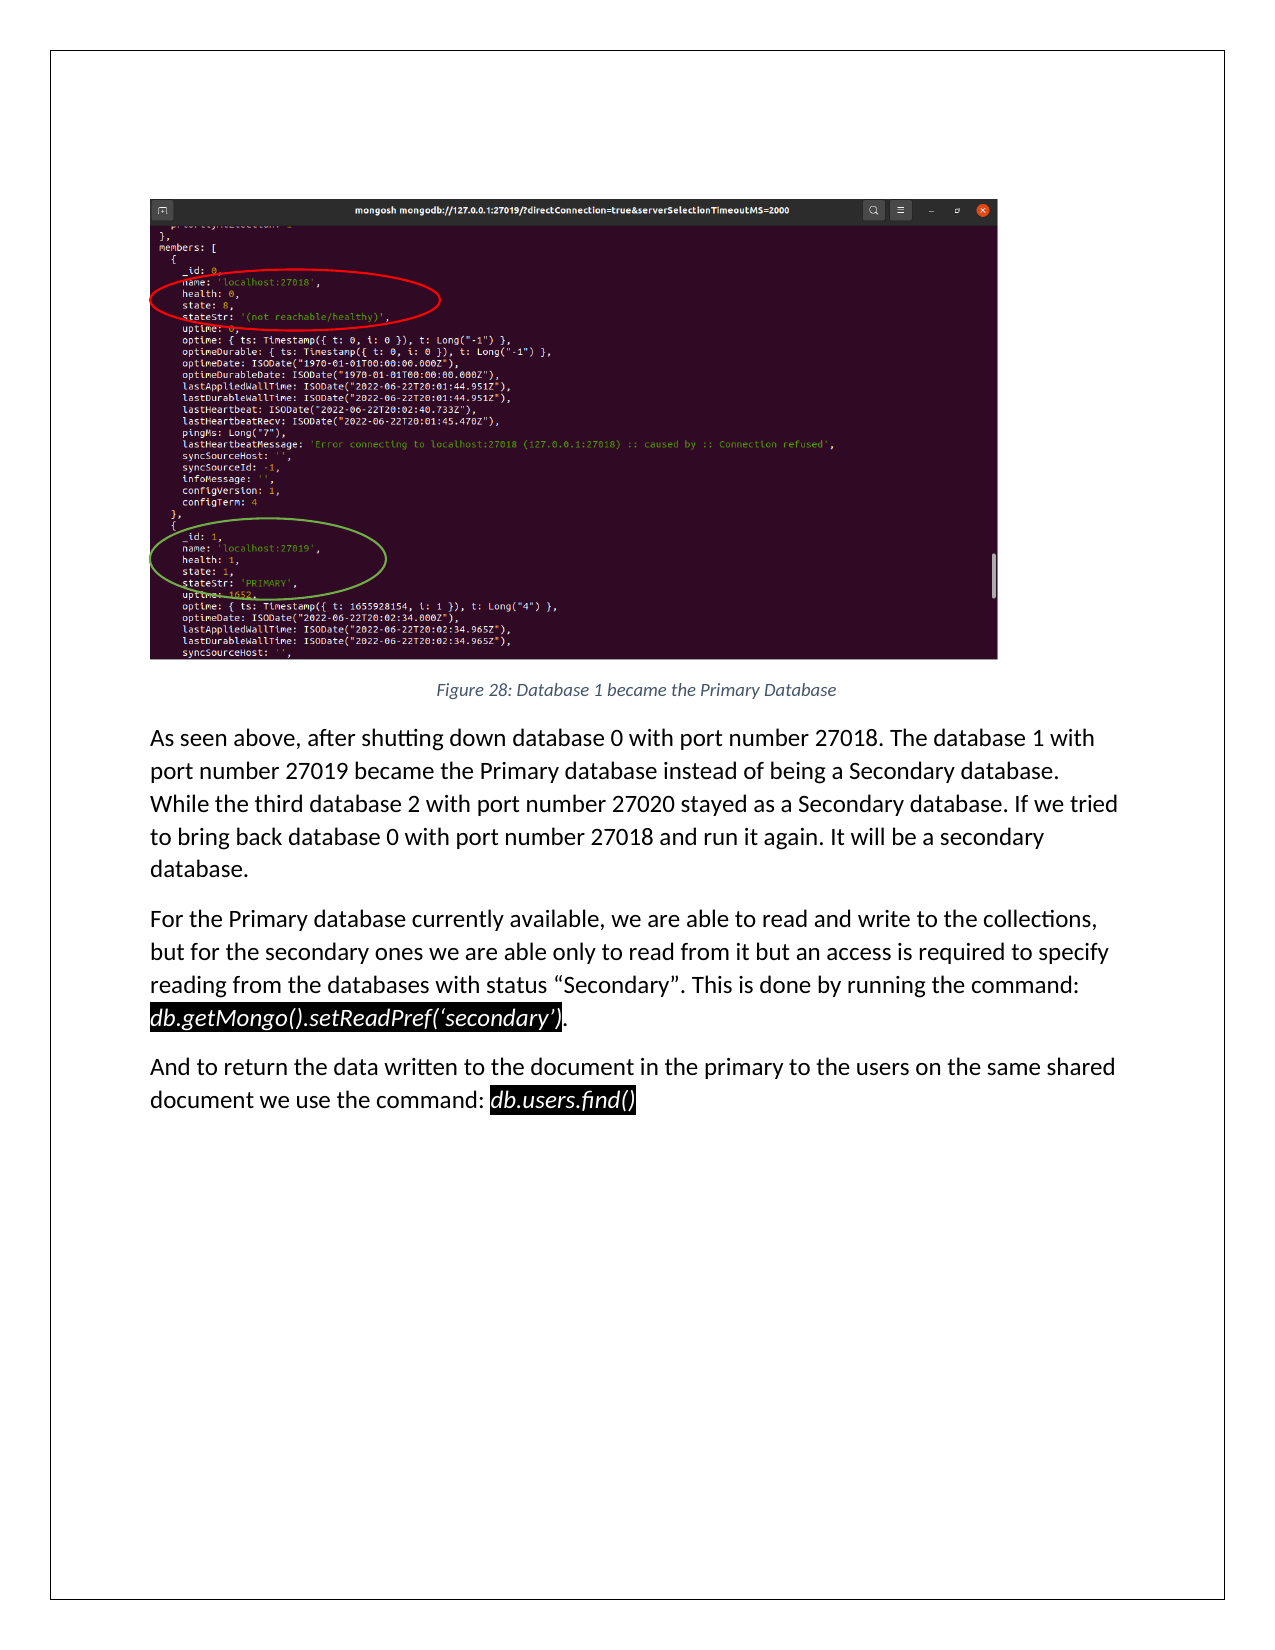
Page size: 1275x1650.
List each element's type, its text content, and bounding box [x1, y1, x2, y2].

text For the Primary database currently available, we are able to read and write to the collections, but for the secondary ones we are able only to read from it but an access is required to specify reading from the databases with status “Secondary”. This is done by running the command: db.getMongo().setReadPref(‘secondary’). [150, 903, 1125, 1032]
picture [152, 271, 438, 329]
picture [150, 199, 998, 660]
text As seen above, after shutting down database 0 with port number 27018. The database 1 with port number 27019 became the Primary database instead of being a Secondary database. While the third database 2 with port number 27020 stayed as a Secondary database. If we tried to bring back database 0 with port number 27018 and run it again. It will be a secondary database. [150, 722, 1125, 884]
text And to return the data written to the document in the primary to the users on the same shared document we use the command: db.users.find() [150, 1052, 1125, 1115]
picture [152, 520, 384, 598]
text Figure 28: Database 1 became the Primary Database [150, 678, 1125, 701]
